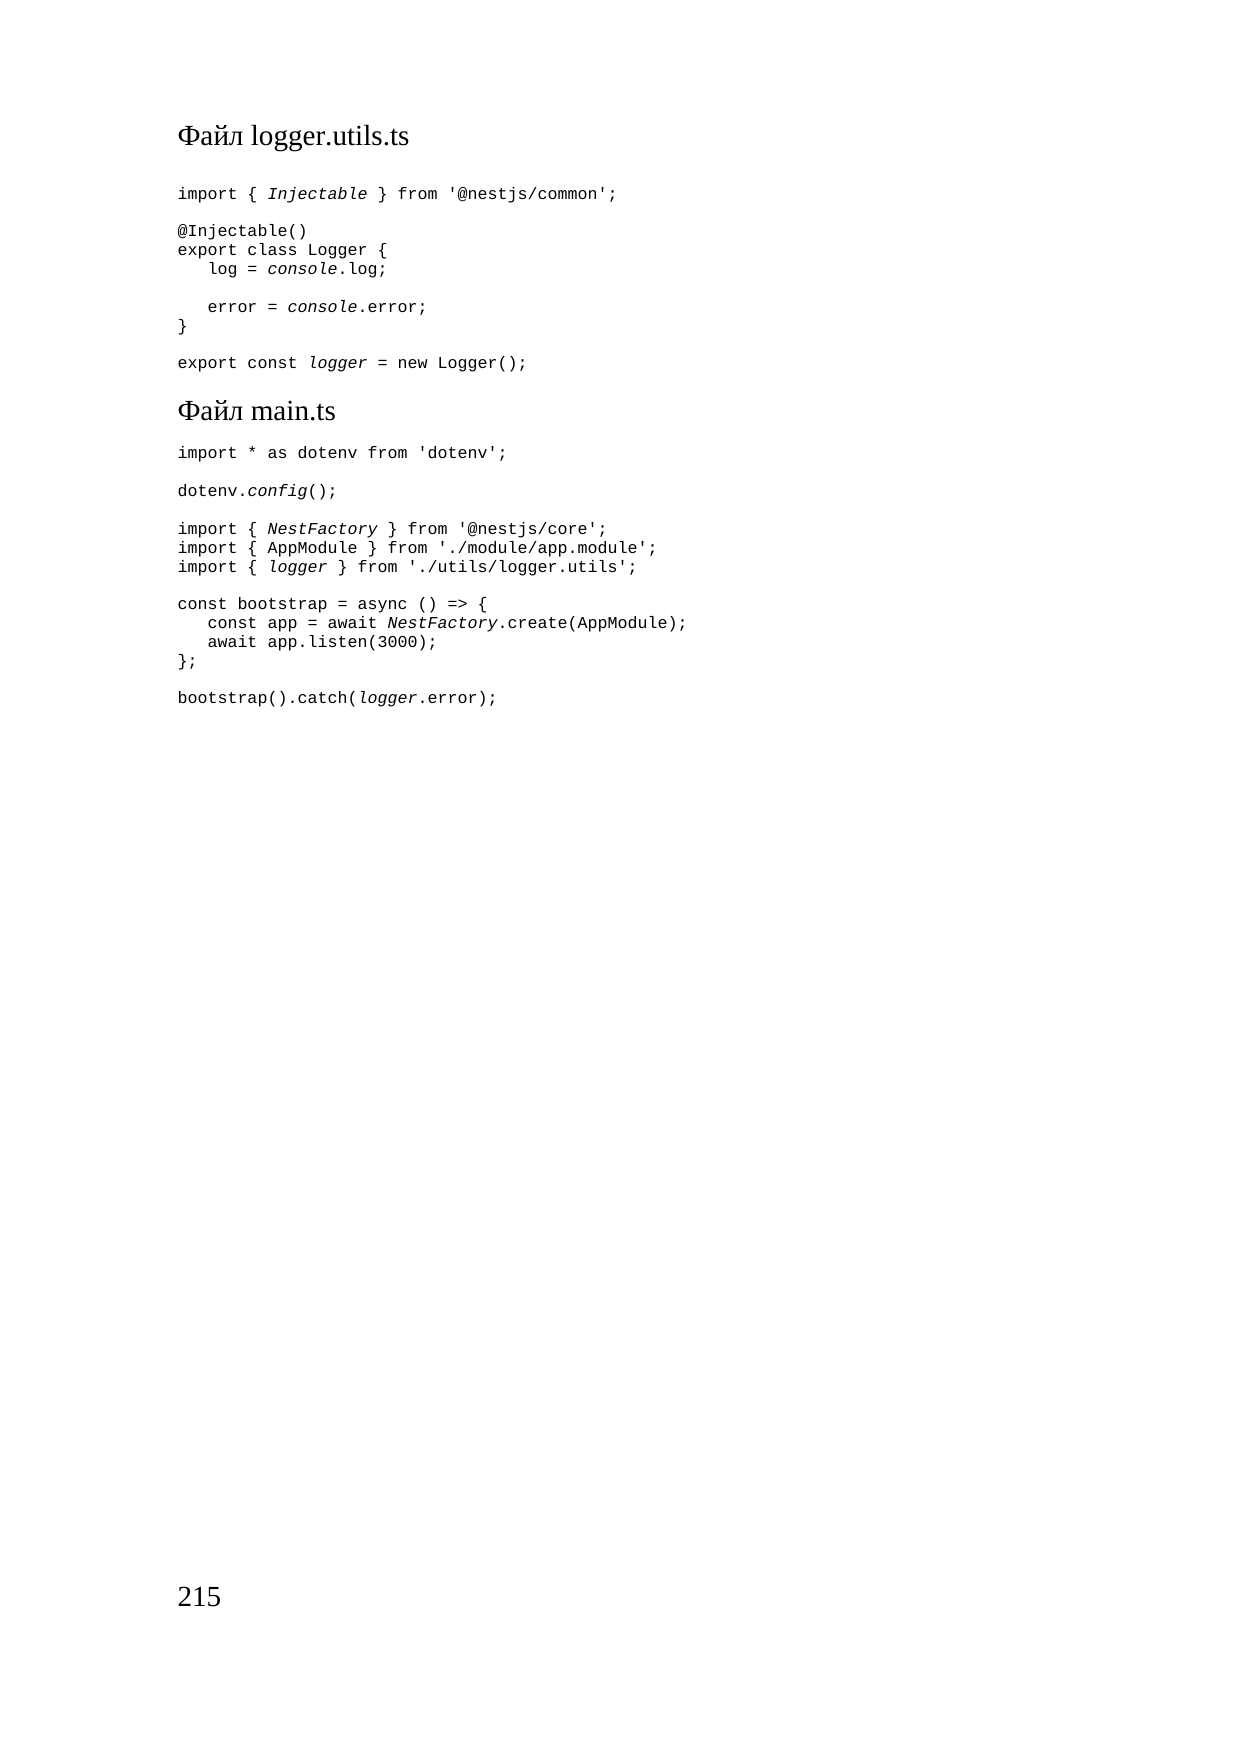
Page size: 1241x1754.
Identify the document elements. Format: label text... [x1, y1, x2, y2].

text import { Injectable } from '@nestjs/common'; @Injectable() export class Logger { log = console.log; error = console.error; } export const logger = new Logger(); [177, 185, 1152, 374]
text Файл logger.utils.ts [177, 118, 1152, 185]
text Файл main.ts [177, 393, 1152, 426]
text import * as dotenv from 'dotenv'; dotenv.config(); import { NestFactory } from '@nestjs/core'; import { AppModule } from './module/app.module'; import { logger } from './utils/logger.utils'; const bootstrap = async () => { const app = await NestFactory.create(AppModule); await app.listen(3000); }; bootstrap().catch(logger.error); [177, 445, 1152, 709]
